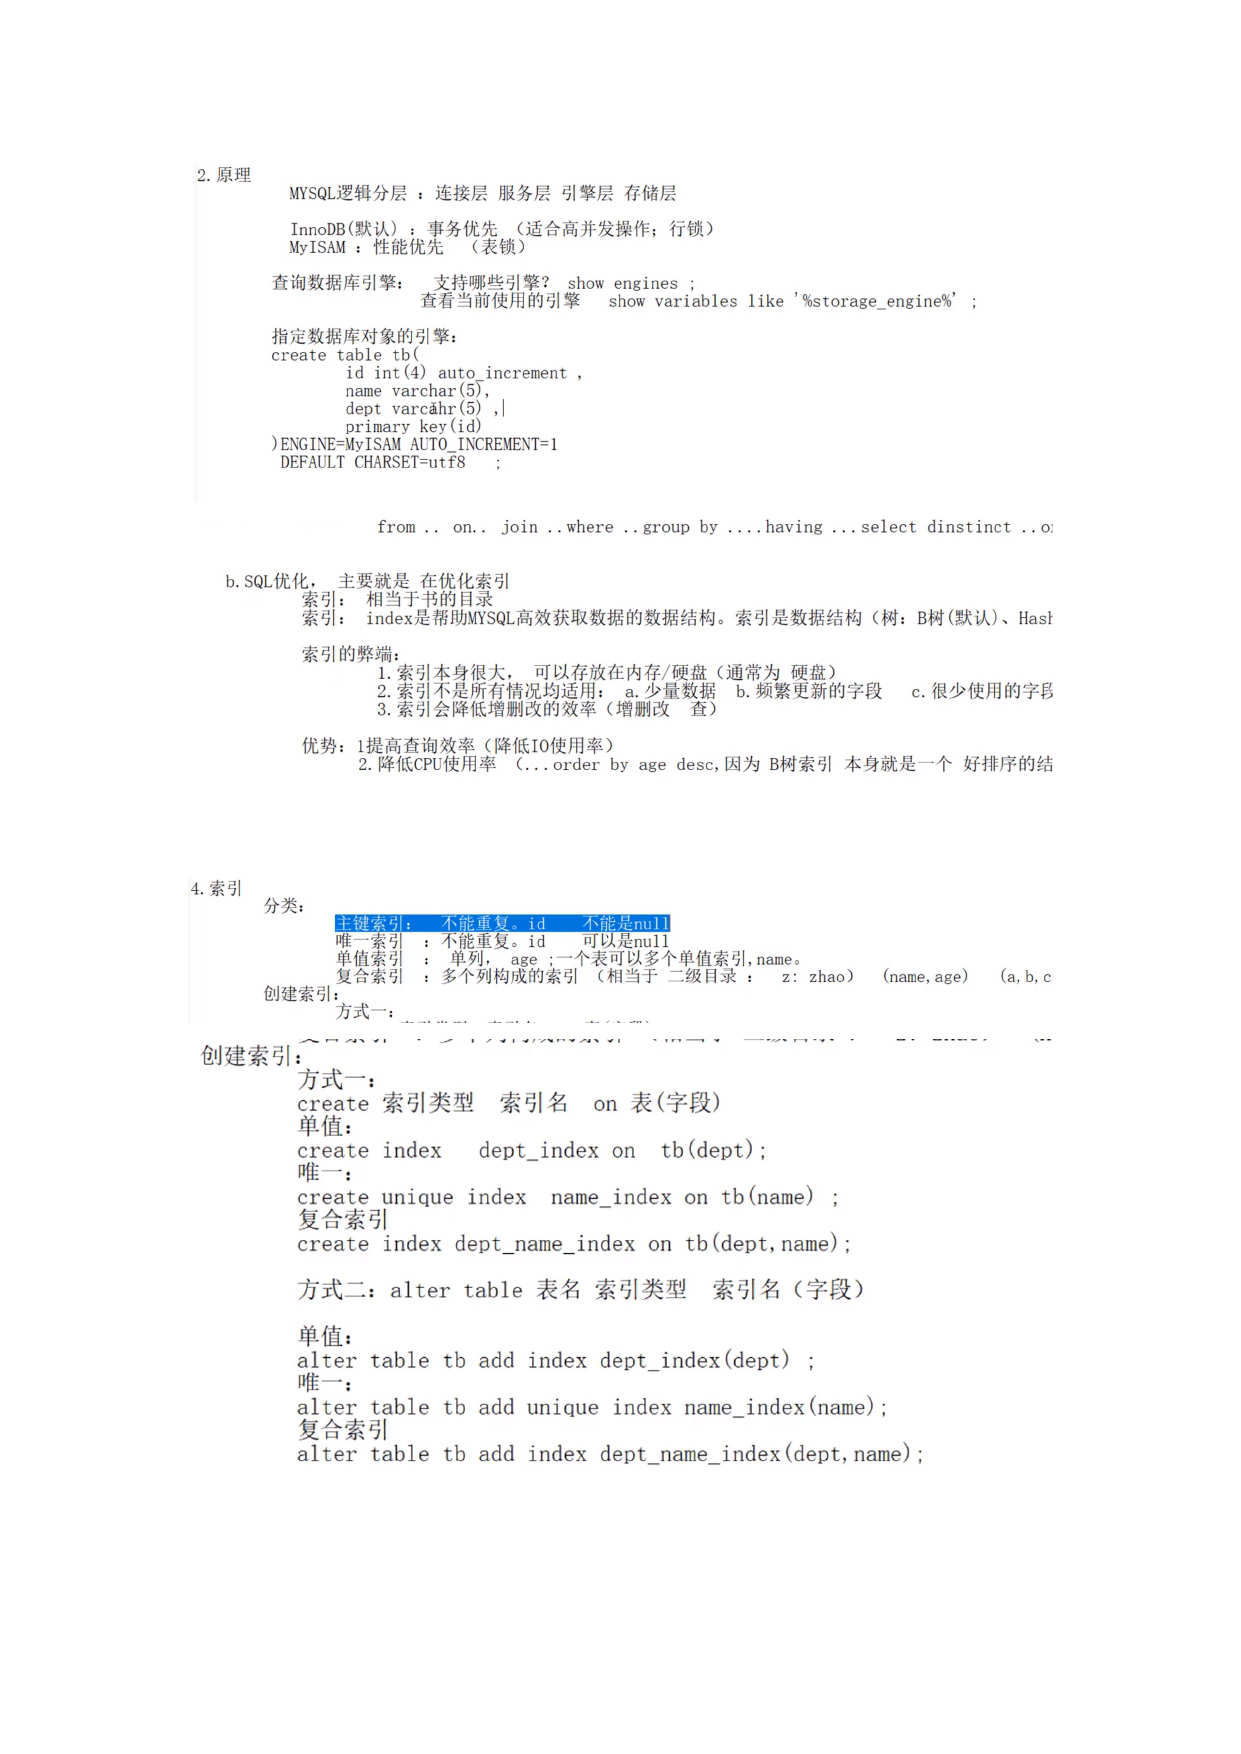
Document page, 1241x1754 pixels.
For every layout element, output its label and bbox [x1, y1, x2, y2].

picture [187, 519, 1053, 823]
picture [187, 1039, 1053, 1498]
picture [187, 877, 1053, 1023]
picture [187, 162, 1053, 502]
